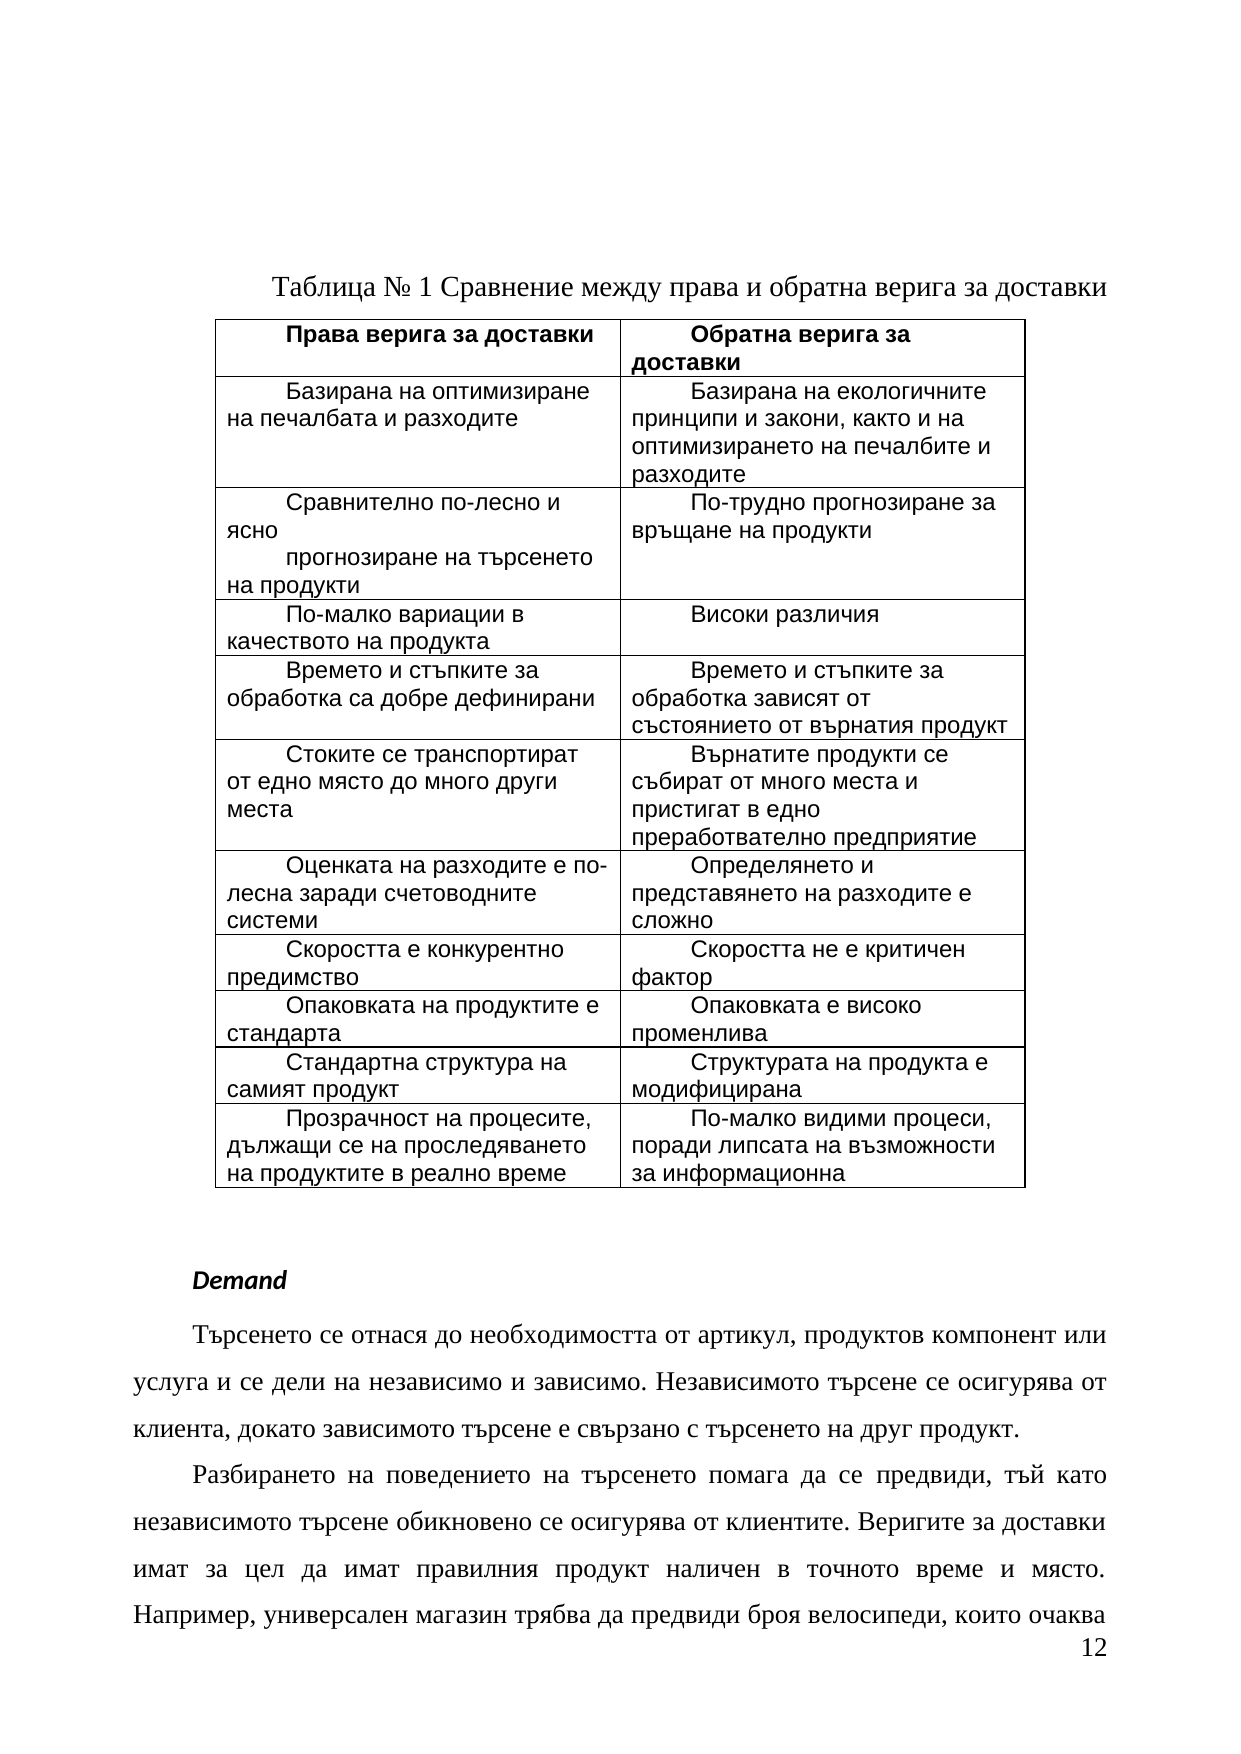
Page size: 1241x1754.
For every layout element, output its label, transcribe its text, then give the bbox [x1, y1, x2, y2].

table_cell Времето и стъпките за обработка са добре дефинирани [216, 656, 620, 739]
table_cell Определянето и представянето на разходите е сложно [621, 851, 1024, 934]
table_cell Стоките се транспортират от едно място до много други места [216, 740, 620, 850]
table_cell Структурата на продукта е модифицирана [621, 1048, 1024, 1103]
text Търсенето се отнася до необходимостта от артикул, продуктов компонент или услуга и се дели на независимо и зависимо. Независимото търсене се осигурява от клиента, докато зависимото търсене е свързано с търсенето на друг продукт. [133, 1319, 1107, 1443]
text Таблица № 1 Сравнение между права и обратна верига за доставки [133, 269, 1107, 303]
table_cell Стандартна структура на самият продукт [216, 1048, 620, 1103]
table_cell По-малко вариации в качеството на продукта [216, 600, 620, 655]
table_cell По-трудно прогнозиране за връщане на продукти [621, 488, 1024, 598]
table_cell Базирана на екологичните принципи и закони, както и на оптимизирането на печалбите и разходите [621, 377, 1024, 487]
table_header Права верига за доставки [216, 320, 620, 376]
table_cell Върнатите продукти се събират от много места и пристигат в едно преработвателно предприятие [621, 740, 1024, 850]
table_cell Времето и стъпките за обработка зависят от състоянието от върнатия продукт [621, 656, 1024, 739]
table_cell Сравнително по-лесно и ясно прогнозиране на търсенето на продукти [216, 488, 620, 598]
table_cell Прозрачност на процесите, дължащи се на проследяването на продуктите в реално време [216, 1104, 620, 1187]
table_cell Оценката на разходите е по-лесна заради счетоводните системи [216, 851, 620, 934]
table_cell Опаковката на продуктите е стандарта [216, 991, 620, 1046]
table_cell Базирана на оптимизиране на печалбата и разходите [216, 377, 620, 487]
table_cell Високи различия [621, 600, 1024, 655]
table_cell Опаковката е високо променлива [621, 991, 1024, 1046]
table_header Обратна верига за доставки [621, 320, 1024, 376]
table_cell Скоростта е конкурентно предимство [216, 935, 620, 990]
table_cell Скоростта не е критичен фактор [621, 935, 1024, 990]
subtitle Demand [133, 1263, 1107, 1296]
table_cell По-малко видими процеси, поради липсата на възможности за информационна [621, 1104, 1024, 1187]
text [133, 1459, 1107, 1630]
